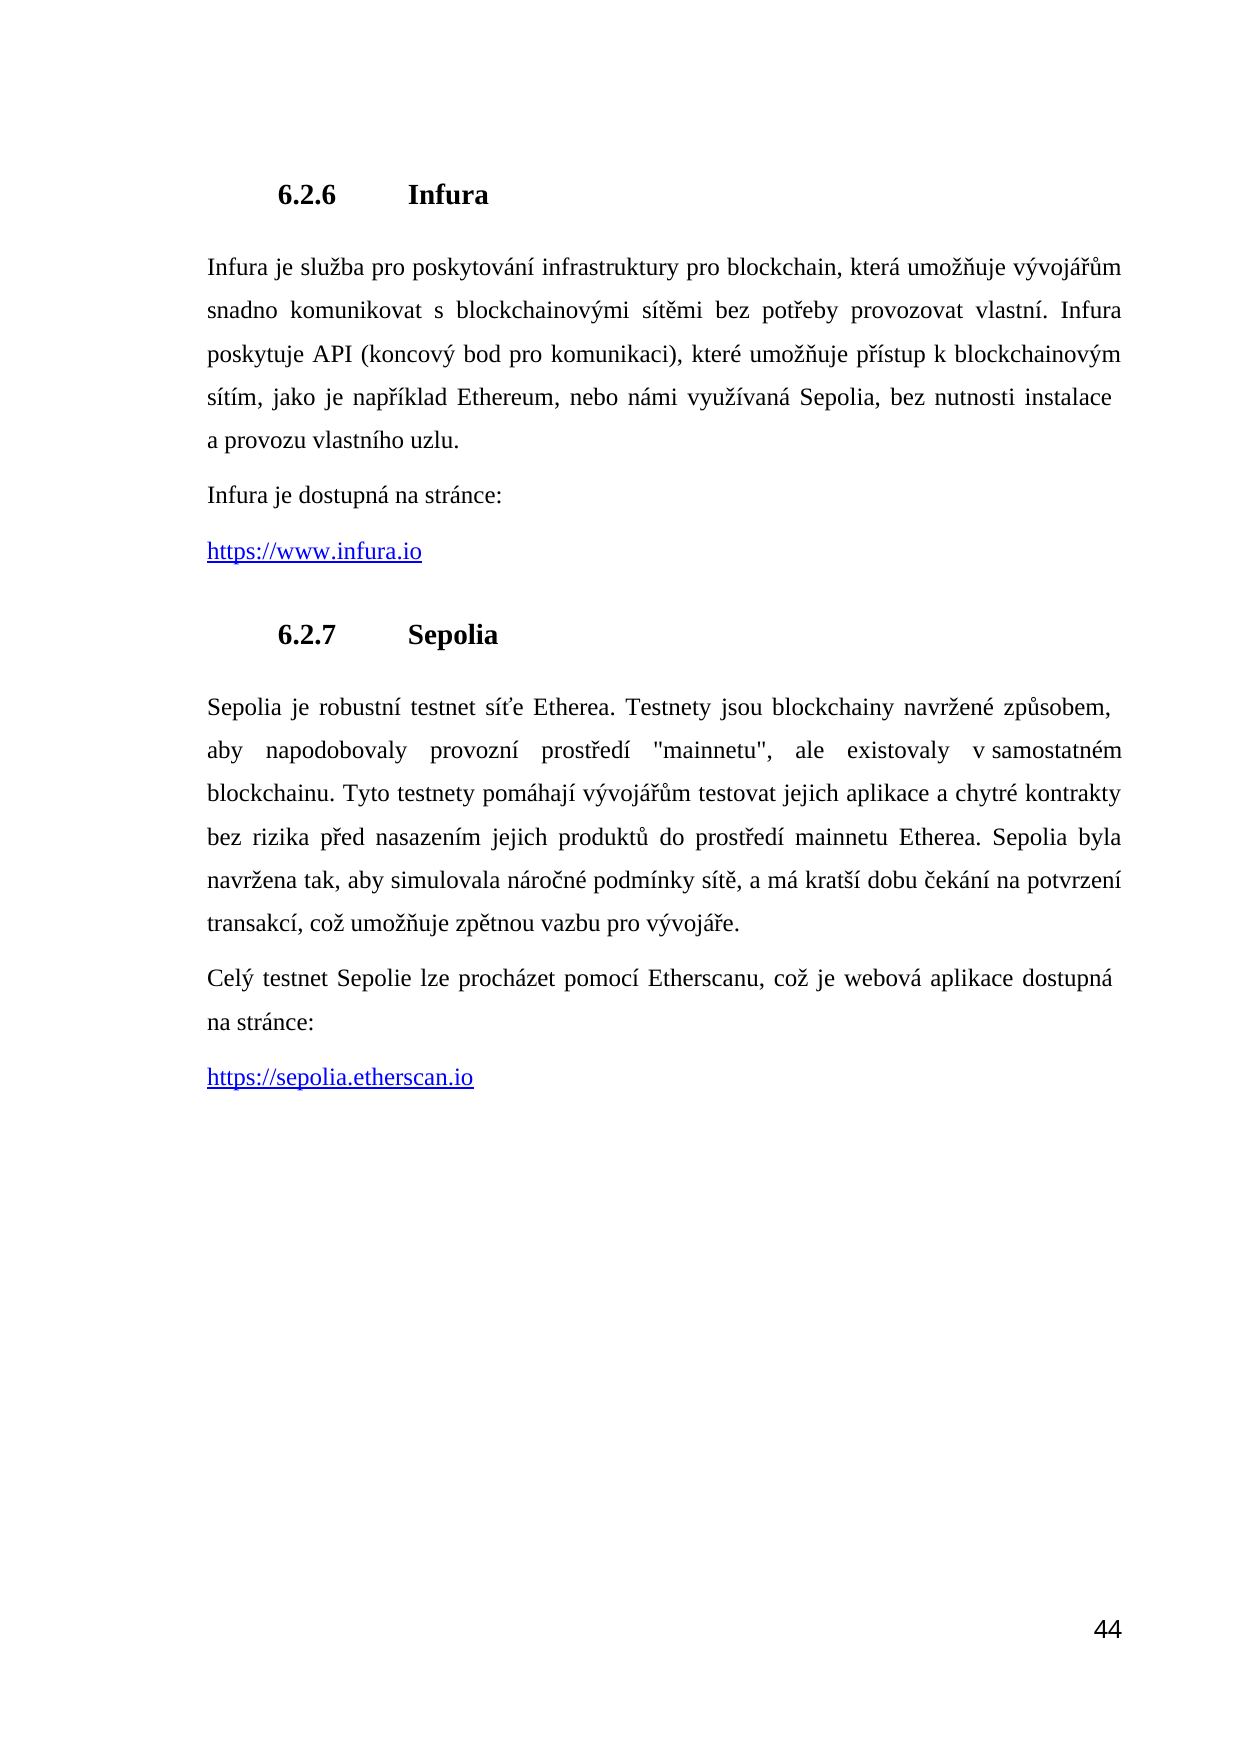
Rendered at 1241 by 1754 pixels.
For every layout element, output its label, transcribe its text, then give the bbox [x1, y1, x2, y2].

text Infura je služba pro poskytování infrastruktury pro blockchain, která umožňuje vývojářům snadno komunikovat s blockchainovými sítěmi bez potřeby provozovat vlastní. Infura poskytuje API (koncový bod pro komunikaci), které umožňuje přístup k blockchainovým sítím, jako je například Ethereum, nebo námi využívaná Sepolia, bez nutnosti instalace a provozu vlastního uzlu. [207, 252, 1122, 454]
text Infura je dostupná na stránce: [207, 481, 1122, 509]
text Celý testnet Sepolie lze procházet pomocí Etherscanu, což je webová aplikace dostupná na stránce: [207, 963, 1122, 1035]
text https://sepolia.etherscan.io [207, 1062, 1122, 1091]
text Infura [278, 177, 1122, 211]
text Sepolia [278, 617, 1122, 650]
text https://www.infura.io [207, 536, 1122, 565]
text Sepolia je robustní testnet síťe Etherea. Testnety jsou blockchainy navržené způsobem, aby napodobovaly provozní prostředí "mainnetu", ale existovaly v samostatném blockchainu. Tyto testnety pomáhají vývojářům testovat jejich aplikace a chytré kontrakty bez rizika před nasazením jejich produktů do prostředí mainnetu Etherea. Sepolia byla navržena tak, aby simulovala náročné podmínky sítě, a má kratší dobu čekání na potvrzení transakcí, což umožňuje zpětnou vazbu pro vývojáře. [207, 692, 1122, 937]
